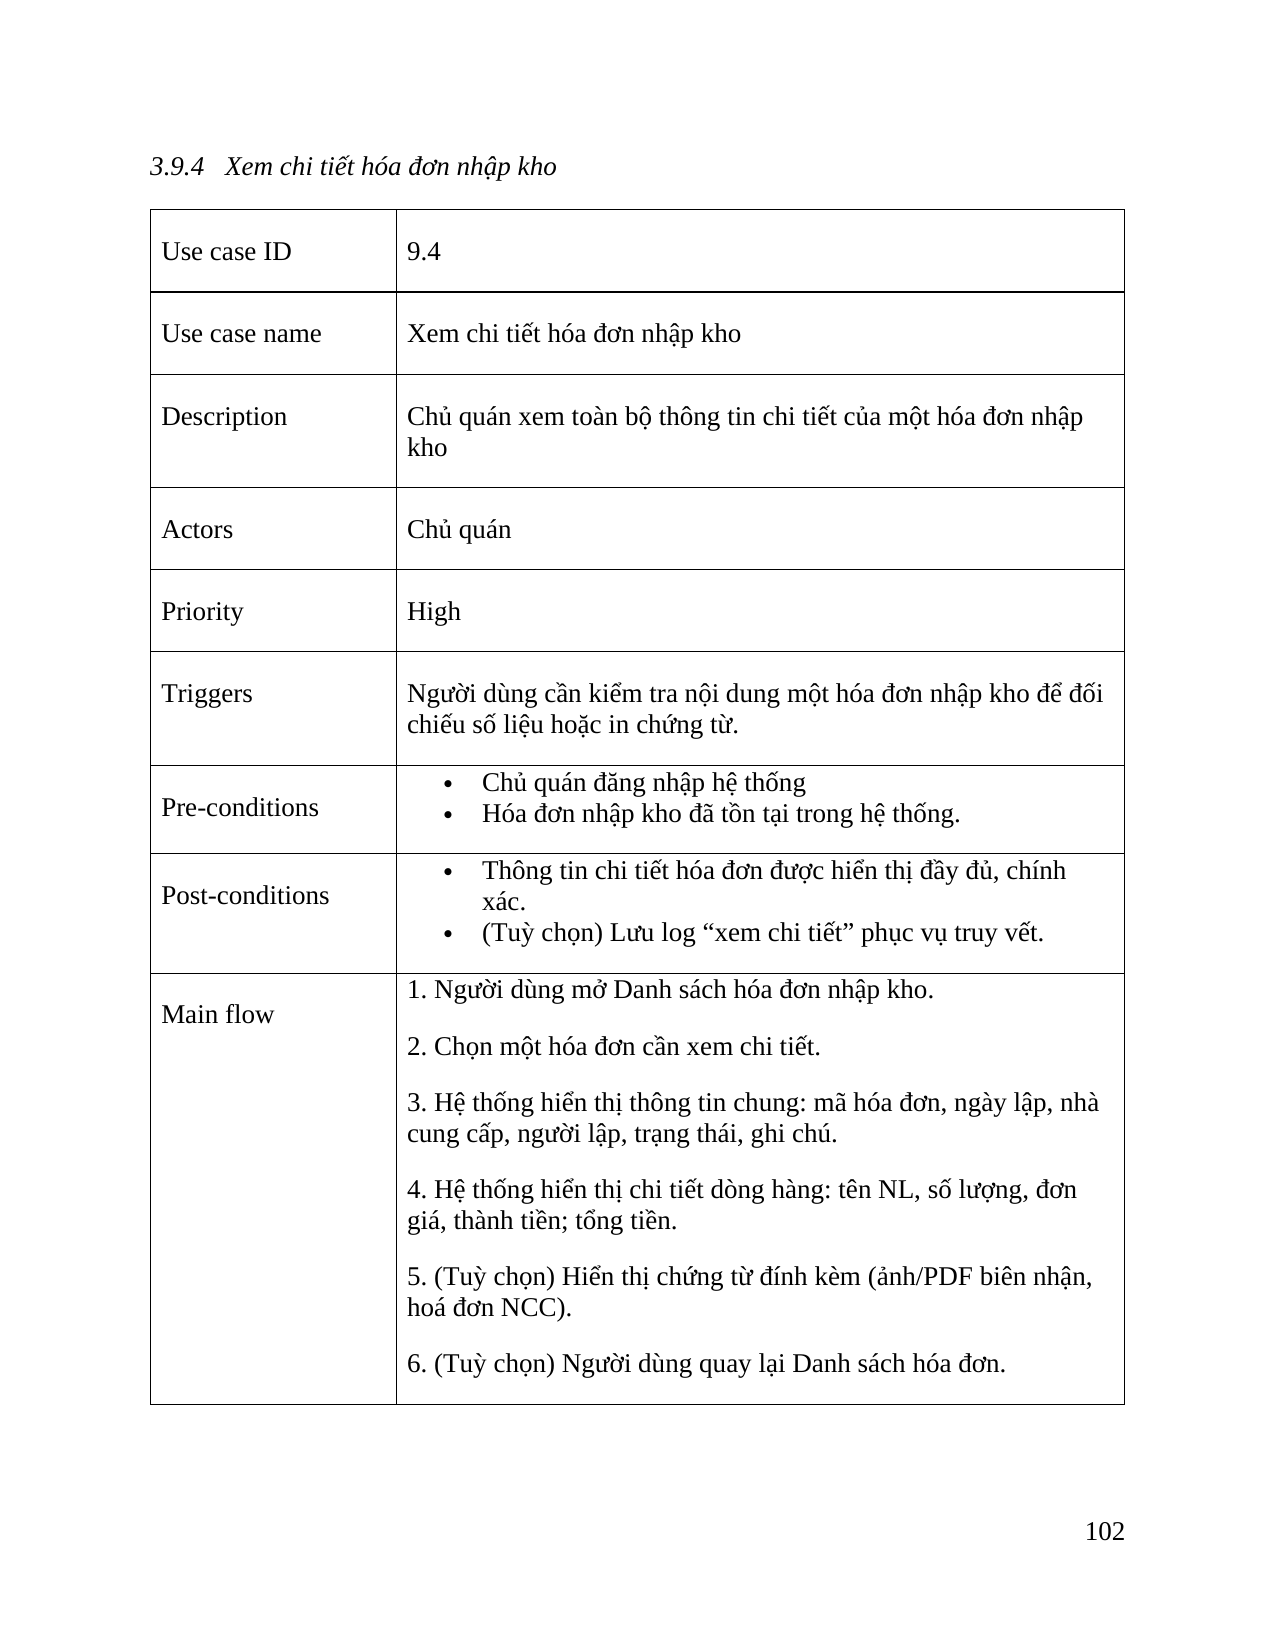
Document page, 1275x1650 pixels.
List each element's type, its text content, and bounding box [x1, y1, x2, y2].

table_header Use case ID [151, 210, 396, 291]
table_cell Pre-conditions [151, 766, 396, 853]
table_cell Thông tin chi tiết hóa đơn được hiển thị đầy đủ, chính xác. (Tuỳ chọn) Lưu log “xem chi tiết” phục vụ truy vết. [397, 854, 1124, 972]
table_cell Description [151, 375, 396, 487]
table_cell Main flow [151, 974, 396, 1404]
subtitle Xem chi tiết hóa đơn nhập kho [150, 150, 1125, 181]
table_cell Chủ quán xem toàn bộ thông tin chi tiết của một hóa đơn nhập kho [397, 375, 1124, 487]
table_cell Triggers [151, 652, 396, 764]
table_cell Actors [151, 488, 396, 569]
table_cell Chủ quán [397, 488, 1124, 569]
table_cell 1. Người dùng mở Danh sách hóa đơn nhập kho. 2. Chọn một hóa đơn cần xem chi tiết. 3. Hệ thống hiển thị thông tin chung: mã hóa đơn, ngày lập, nhà cung cấp, người lập, trạng thái, ghi chú. 4. Hệ thống hiển thị chi tiết dòng hàng: tên NL, số lượng, đơn giá, thành tiền; tổng tiền. 5. (Tuỳ chọn) Hiển thị chứng từ đính kèm (ảnh/PDF biên nhận, hoá đơn NCC). 6. (Tuỳ chọn) Người dùng quay lại Danh sách hóa đơn. [397, 974, 1124, 1404]
table_cell Use case name [151, 293, 396, 373]
table_cell High [397, 570, 1124, 651]
table_cell Xem chi tiết hóa đơn nhập kho [397, 293, 1124, 373]
table_cell Chủ quán đăng nhập hệ thống Hóa đơn nhập kho đã tồn tại trong hệ thống. [397, 766, 1124, 853]
table_cell Người dùng cần kiểm tra nội dung một hóa đơn nhập kho để đối chiếu số liệu hoặc in chứng từ. [397, 652, 1124, 764]
table_header 9.4 [397, 210, 1124, 291]
table_cell Post-conditions [151, 854, 396, 972]
table_cell Priority [151, 570, 396, 651]
